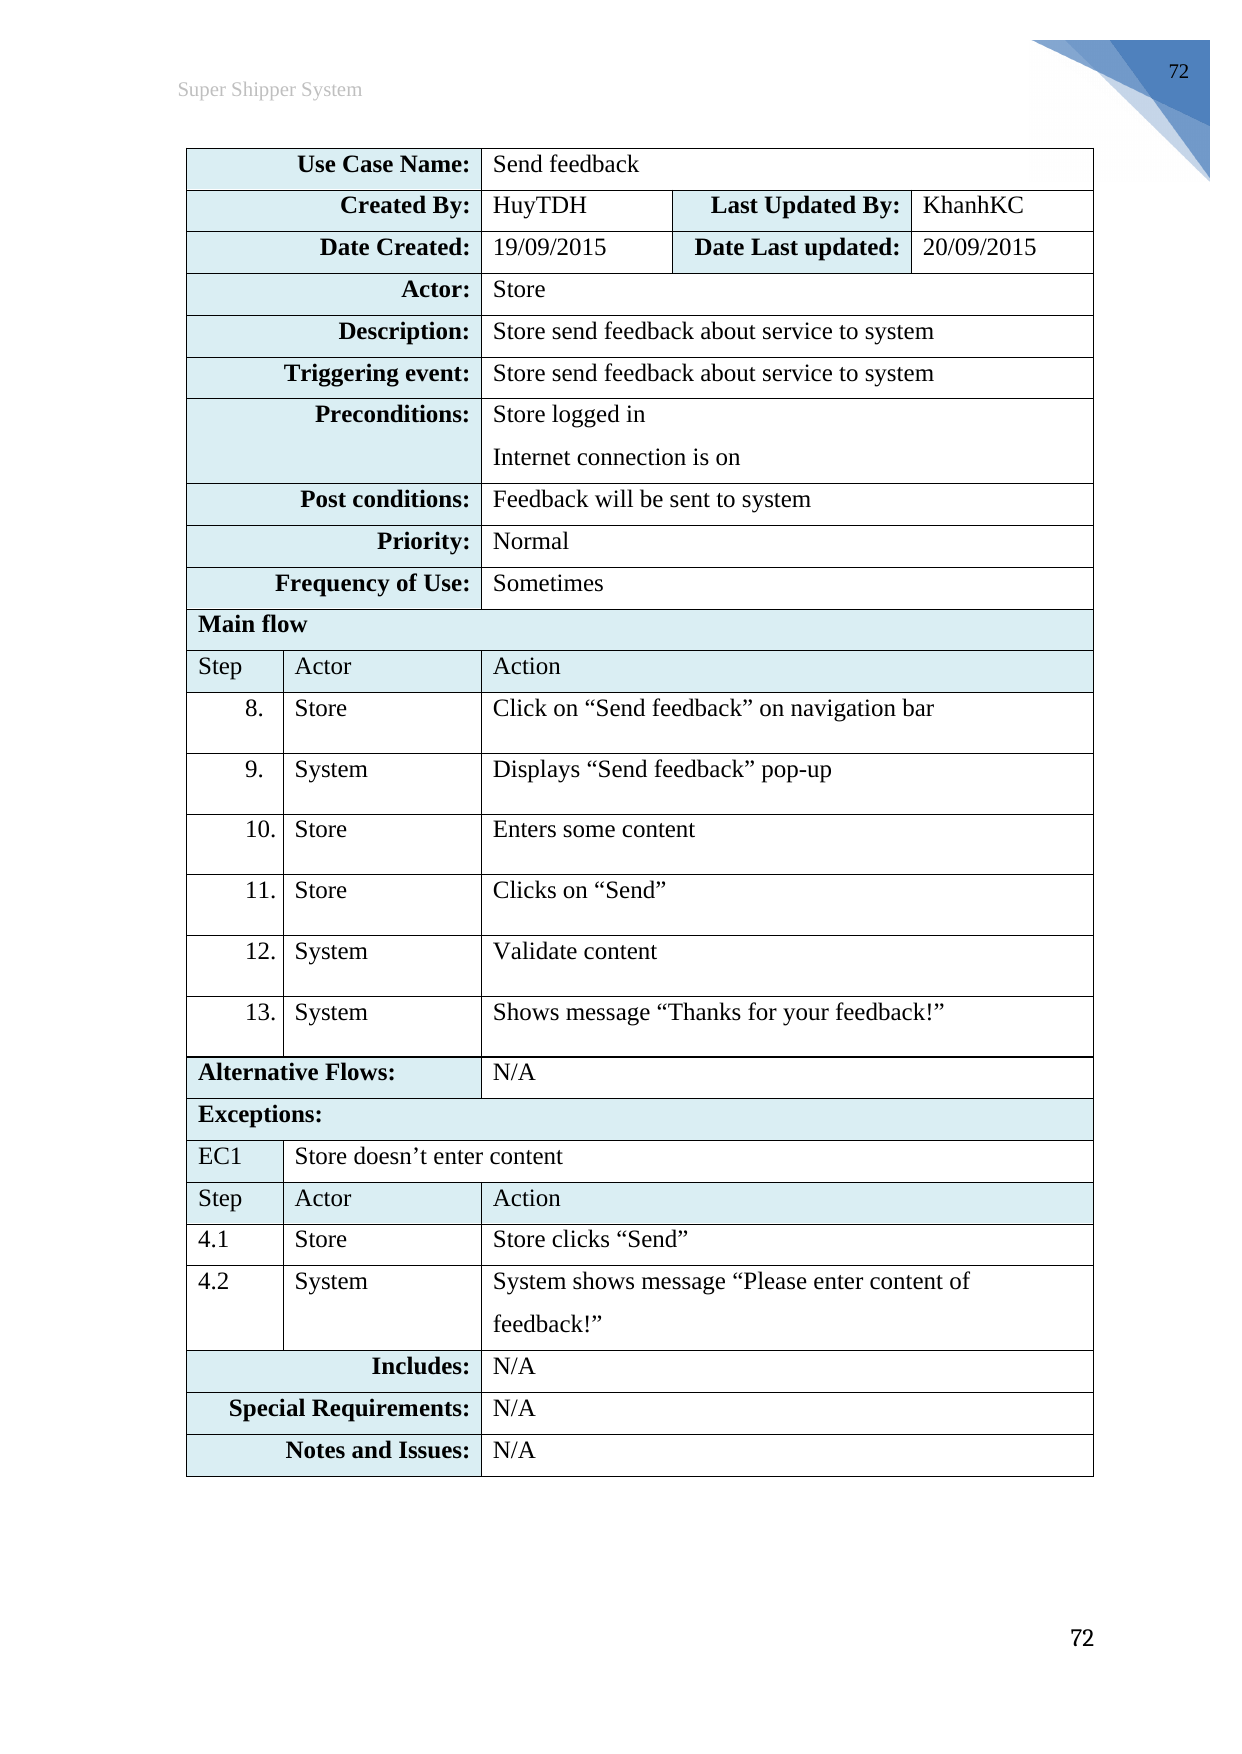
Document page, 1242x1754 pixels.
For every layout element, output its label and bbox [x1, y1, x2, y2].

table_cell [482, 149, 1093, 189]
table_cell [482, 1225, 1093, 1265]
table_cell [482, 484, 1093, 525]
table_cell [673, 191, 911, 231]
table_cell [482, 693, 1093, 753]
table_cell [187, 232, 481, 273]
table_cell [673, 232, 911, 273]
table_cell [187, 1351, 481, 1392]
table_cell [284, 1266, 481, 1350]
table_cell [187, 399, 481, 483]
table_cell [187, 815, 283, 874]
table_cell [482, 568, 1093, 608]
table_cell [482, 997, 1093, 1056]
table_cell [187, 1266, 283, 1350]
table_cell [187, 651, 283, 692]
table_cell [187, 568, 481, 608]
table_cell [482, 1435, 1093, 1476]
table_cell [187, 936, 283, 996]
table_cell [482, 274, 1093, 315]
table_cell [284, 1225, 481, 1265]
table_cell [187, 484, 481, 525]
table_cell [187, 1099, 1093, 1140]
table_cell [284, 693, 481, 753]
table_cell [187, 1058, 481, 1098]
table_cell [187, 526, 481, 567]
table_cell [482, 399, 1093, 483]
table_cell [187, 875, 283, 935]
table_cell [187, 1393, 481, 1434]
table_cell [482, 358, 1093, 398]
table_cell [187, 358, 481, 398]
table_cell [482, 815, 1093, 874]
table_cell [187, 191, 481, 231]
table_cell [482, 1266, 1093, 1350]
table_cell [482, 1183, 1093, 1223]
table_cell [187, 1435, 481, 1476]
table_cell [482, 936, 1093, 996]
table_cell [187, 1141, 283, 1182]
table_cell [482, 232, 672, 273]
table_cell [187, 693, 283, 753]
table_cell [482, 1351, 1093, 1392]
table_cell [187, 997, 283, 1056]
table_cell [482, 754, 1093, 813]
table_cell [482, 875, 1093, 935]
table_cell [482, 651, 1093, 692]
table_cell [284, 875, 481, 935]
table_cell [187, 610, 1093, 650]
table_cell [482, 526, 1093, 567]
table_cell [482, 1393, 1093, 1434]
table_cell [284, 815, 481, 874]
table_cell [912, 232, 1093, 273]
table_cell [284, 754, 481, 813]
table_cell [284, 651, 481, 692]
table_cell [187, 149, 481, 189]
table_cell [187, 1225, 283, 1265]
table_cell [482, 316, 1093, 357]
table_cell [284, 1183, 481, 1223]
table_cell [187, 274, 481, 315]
picture [1029, 40, 1210, 182]
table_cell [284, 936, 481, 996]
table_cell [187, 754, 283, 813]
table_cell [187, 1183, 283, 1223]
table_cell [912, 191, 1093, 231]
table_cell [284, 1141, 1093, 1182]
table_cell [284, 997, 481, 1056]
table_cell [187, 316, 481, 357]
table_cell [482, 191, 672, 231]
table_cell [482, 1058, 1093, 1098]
